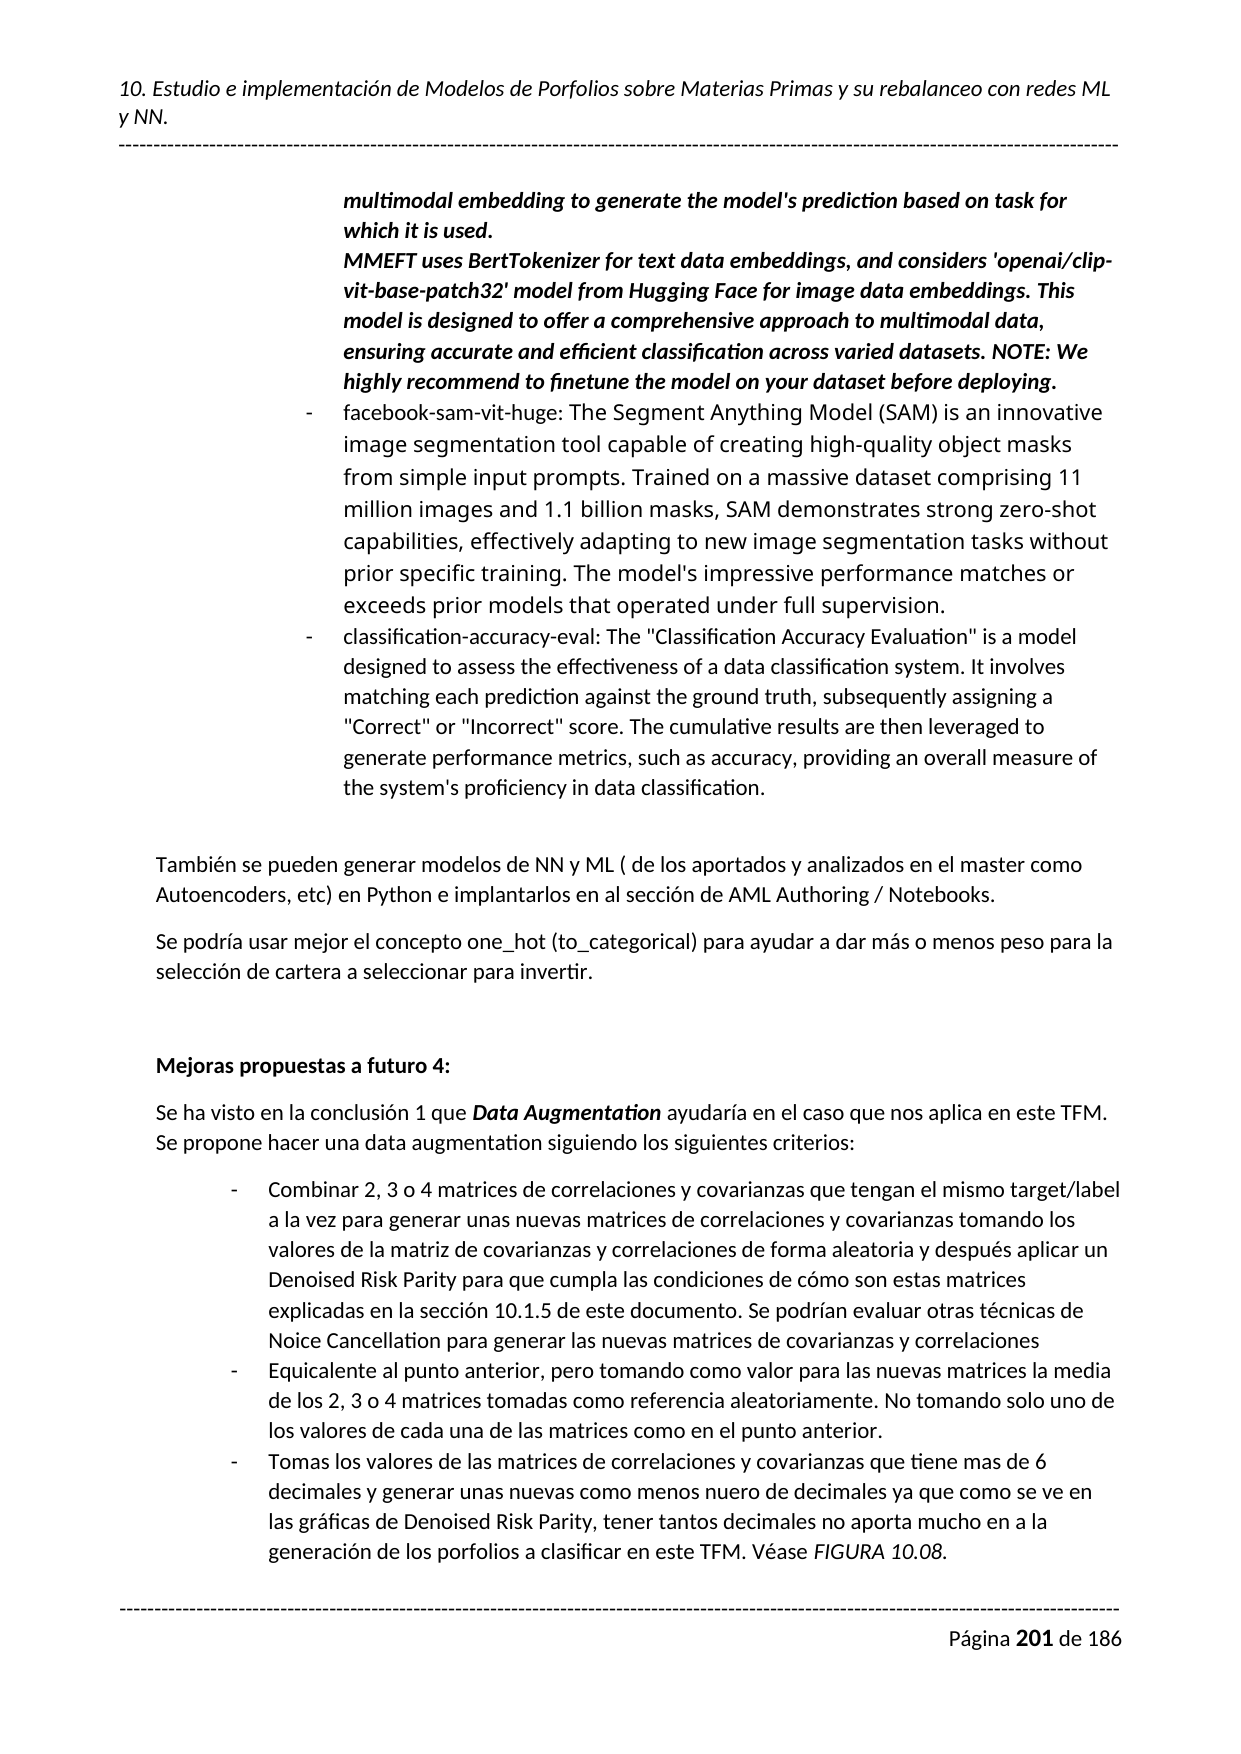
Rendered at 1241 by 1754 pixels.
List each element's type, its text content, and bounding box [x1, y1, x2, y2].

text Se ha visto en la conclusión 1 que Data Augmentation ayudaría en el caso que nos aplica en este TFM. Se propone hacer una data augmentation siguiendo los siguientes criterios: [156, 1098, 1122, 1156]
text También se pueden generar modelos de NN y ML ( de los aportados y analizados en el master como Autoencoders, etc) en Python e implantarlos en al sección de AML Authoring / Notebooks. [156, 850, 1122, 908]
list MMEFT uses BertTokenizer for text data embeddings, and considers 'openai/clip-vit-base-patch32' model from Hugging Face for image data embeddings. This model is designed to offer a comprehensive approach to multimodal data, ensuring accurate and efficient classification across varied datasets. NOTE: We highly recommend to finetune the model on your dataset before deploying. [343, 246, 1122, 395]
text Se podría usar mejor el concepto one_hot (to_categorical) para ayudar a dar más o menos peso para la selección de cartera a seleccionar para invertir. [156, 927, 1122, 985]
list facebook-sam-vit-huge: The Segment Anything Model (SAM) is an innovative image segmentation tool capable of creating high-quality object masks from simple input prompts. Trained on a massive dataset comprising 11 million images and 1.1 billion masks, SAM demonstrates strong zero-shot capabilities, effectively adapting to new image segmentation tasks without prior specific training. The model's impressive performance matches or exceeds prior models that operated under full supervision. [306, 397, 1122, 619]
text Mejoras propuestas a futuro 4: [156, 1051, 1122, 1079]
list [343, 186, 1122, 244]
list Tomas los valores de las matrices de correlaciones y covarianzas que tiene mas de 6 decimales y generar unas nuevas como menos nuero de decimales ya que como se ve en las gráficas de Denoised Risk Parity, tener tantos decimales no aporta mucho en a la generación de los porfolios a clasificar en este TFM. Véase FIGURA 10.08. [231, 1447, 1122, 1566]
list Combinar 2, 3 o 4 matrices de correlaciones y covarianzas que tengan el mismo target/label a la vez para generar unas nuevas matrices de correlaciones y covarianzas tomando los valores de la matriz de covarianzas y correlaciones de forma aleatoria y después aplicar un Denoised Risk Parity para que cumpla las condiciones de cómo son estas matrices explicadas en la sección 10.1.5 de este documento. Se podrían evaluar otras técnicas de Noice Cancellation para generar las nuevas matrices de covarianzas y correlaciones [231, 1175, 1122, 1354]
list classification-accuracy-eval: The "Classification Accuracy Evaluation" is a model designed to assess the effectiveness of a data classification system. It involves matching each prediction against the ground truth, subsequently assigning a "Correct" or "Incorrect" score. The cumulative results are then leveraged to generate performance metrics, such as accuracy, providing an overall measure of the system's proficiency in data classification. [306, 622, 1122, 801]
list Equicalente al punto anterior, pero tomando como valor para las nuevas matrices la media de los 2, 3 o 4 matrices tomadas como referencia aleatoriamente. No tomando solo uno de los valores de cada una de las matrices como en el punto anterior. [231, 1356, 1122, 1445]
